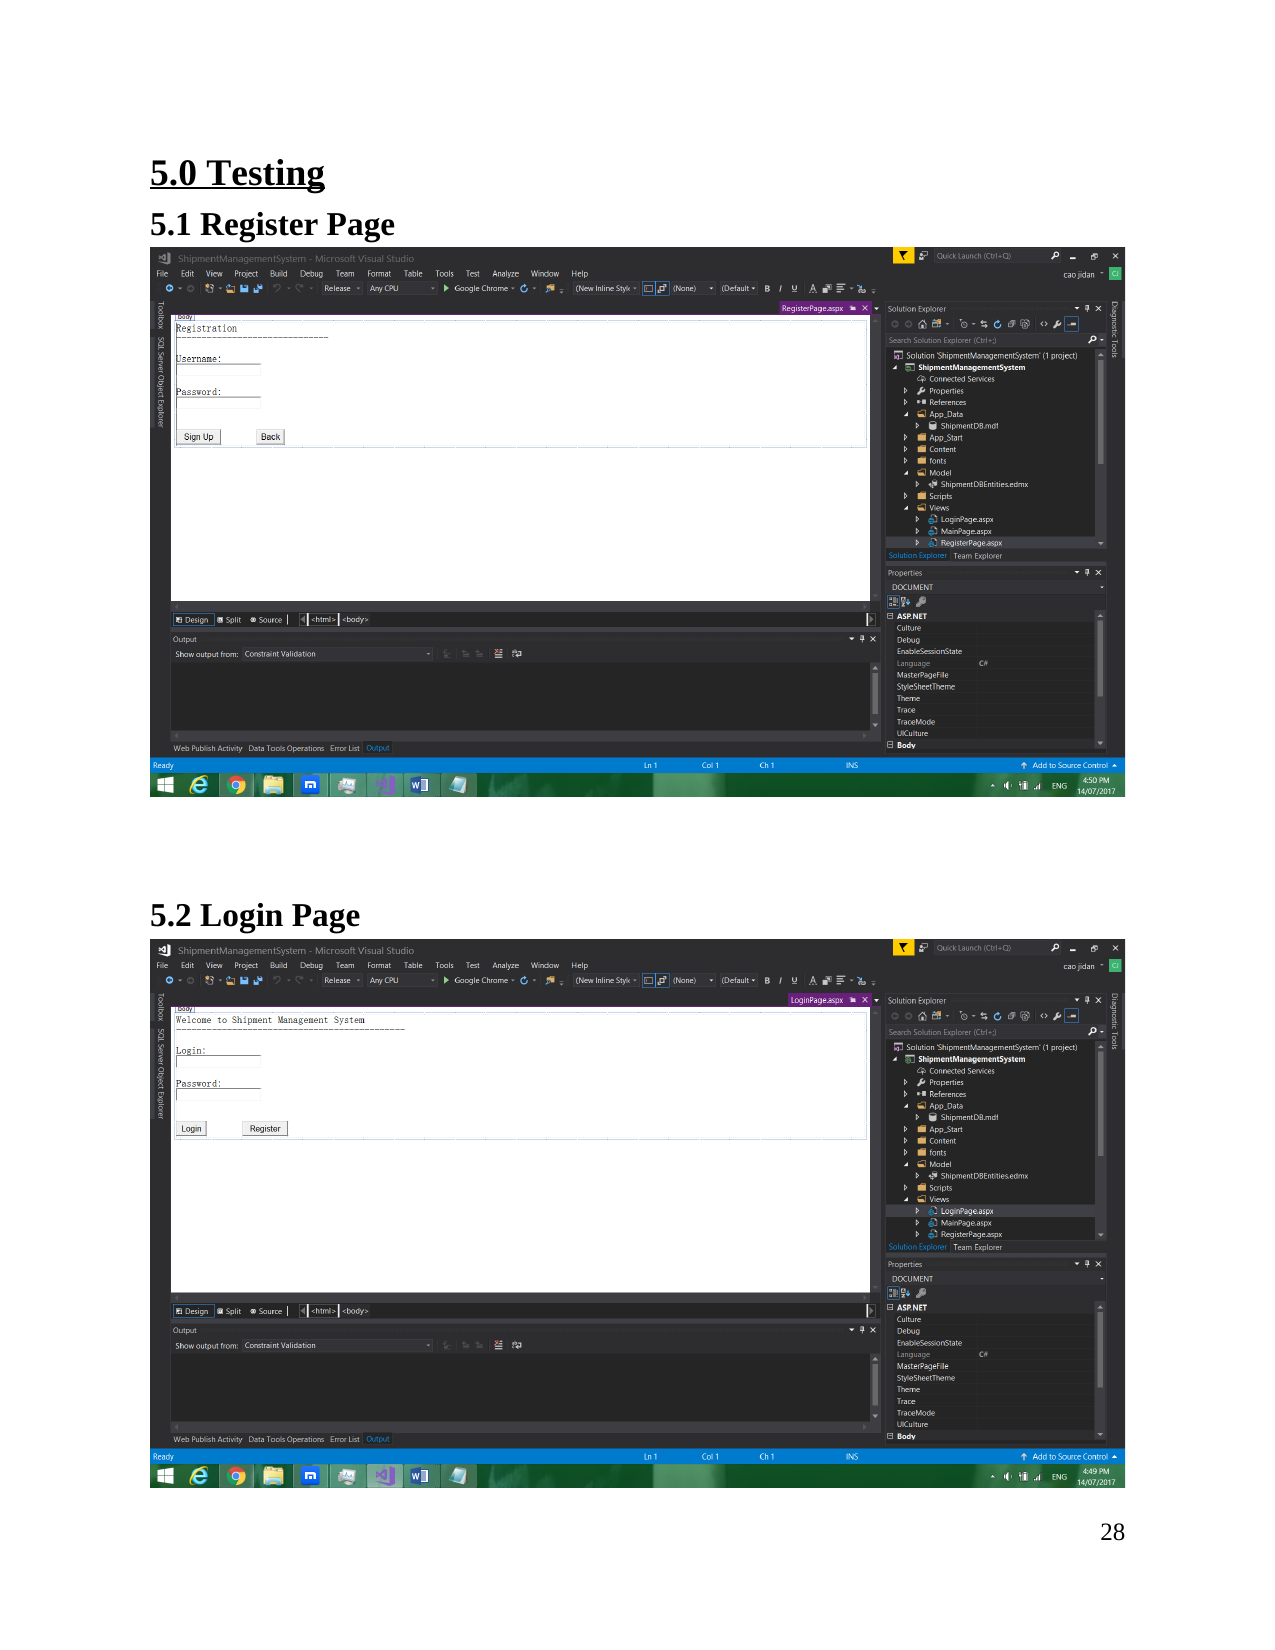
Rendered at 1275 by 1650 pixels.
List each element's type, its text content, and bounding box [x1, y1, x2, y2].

subtitle 5.1 Register Page [150, 204, 1125, 242]
subtitle 5.0 Testing [150, 150, 1125, 193]
picture [150, 247, 1125, 797]
picture [150, 939, 1125, 1488]
subtitle 5.2 Login Page [150, 895, 1125, 934]
